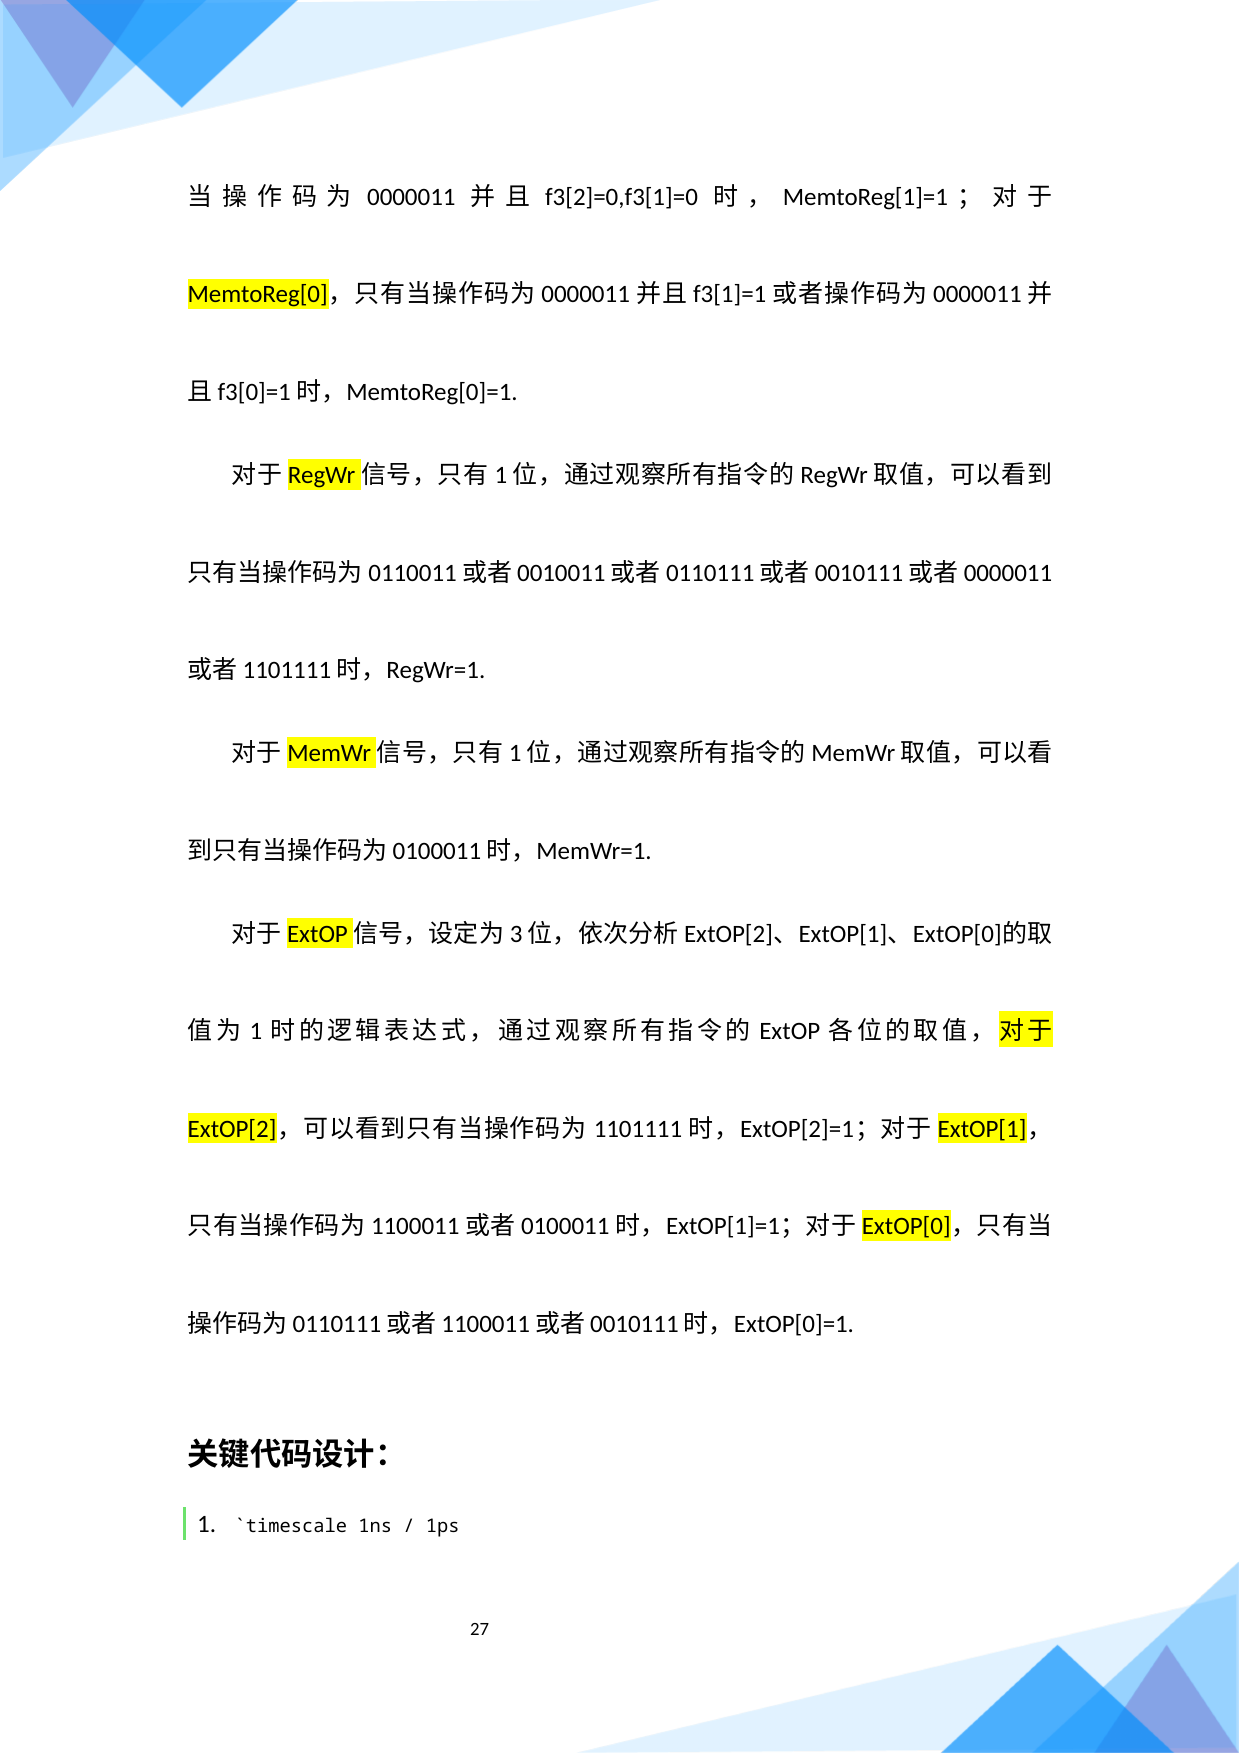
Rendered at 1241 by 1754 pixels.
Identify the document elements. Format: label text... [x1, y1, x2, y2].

text 关键代码设计： [187, 1420, 1053, 1485]
picture [576, 1562, 1238, 1752]
text 对于RegWr信号，只有1位，通过观察所有指令的RegWr取值，可以看到只有当操作码为0110011或者0010011或者0110111或者0010111或者0000011或者1101111时，RegWr=1. [187, 440, 1053, 700]
list `timescale 1ns / 1ps [186, 1507, 1053, 1540]
text 对于ExtOP信号，设定为3位，依次分析ExtOP[2]、ExtOP[1]、ExtOP[0]的取值为1时的逻辑表达式，通过观察所有指令的ExtOP各位的取值，对于ExtOP[2]，可以看到只有当操作码为1101111时，ExtOP[2]=1；对于ExtOP[1]，只有当操作码为1100011或者0100011时，ExtOP[1]=1；对于ExtOP[0]，只有当操作码为0110111或者1100011或者0010111时，ExtOP[0]=1. [187, 899, 1053, 1354]
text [187, 162, 1053, 422]
text 对于MemWr信号，只有1位，通过观察所有指令的MemWr取值，可以看到只有当操作码为0100011时，MemWr=1. [187, 718, 1053, 881]
picture [0, 0, 663, 191]
